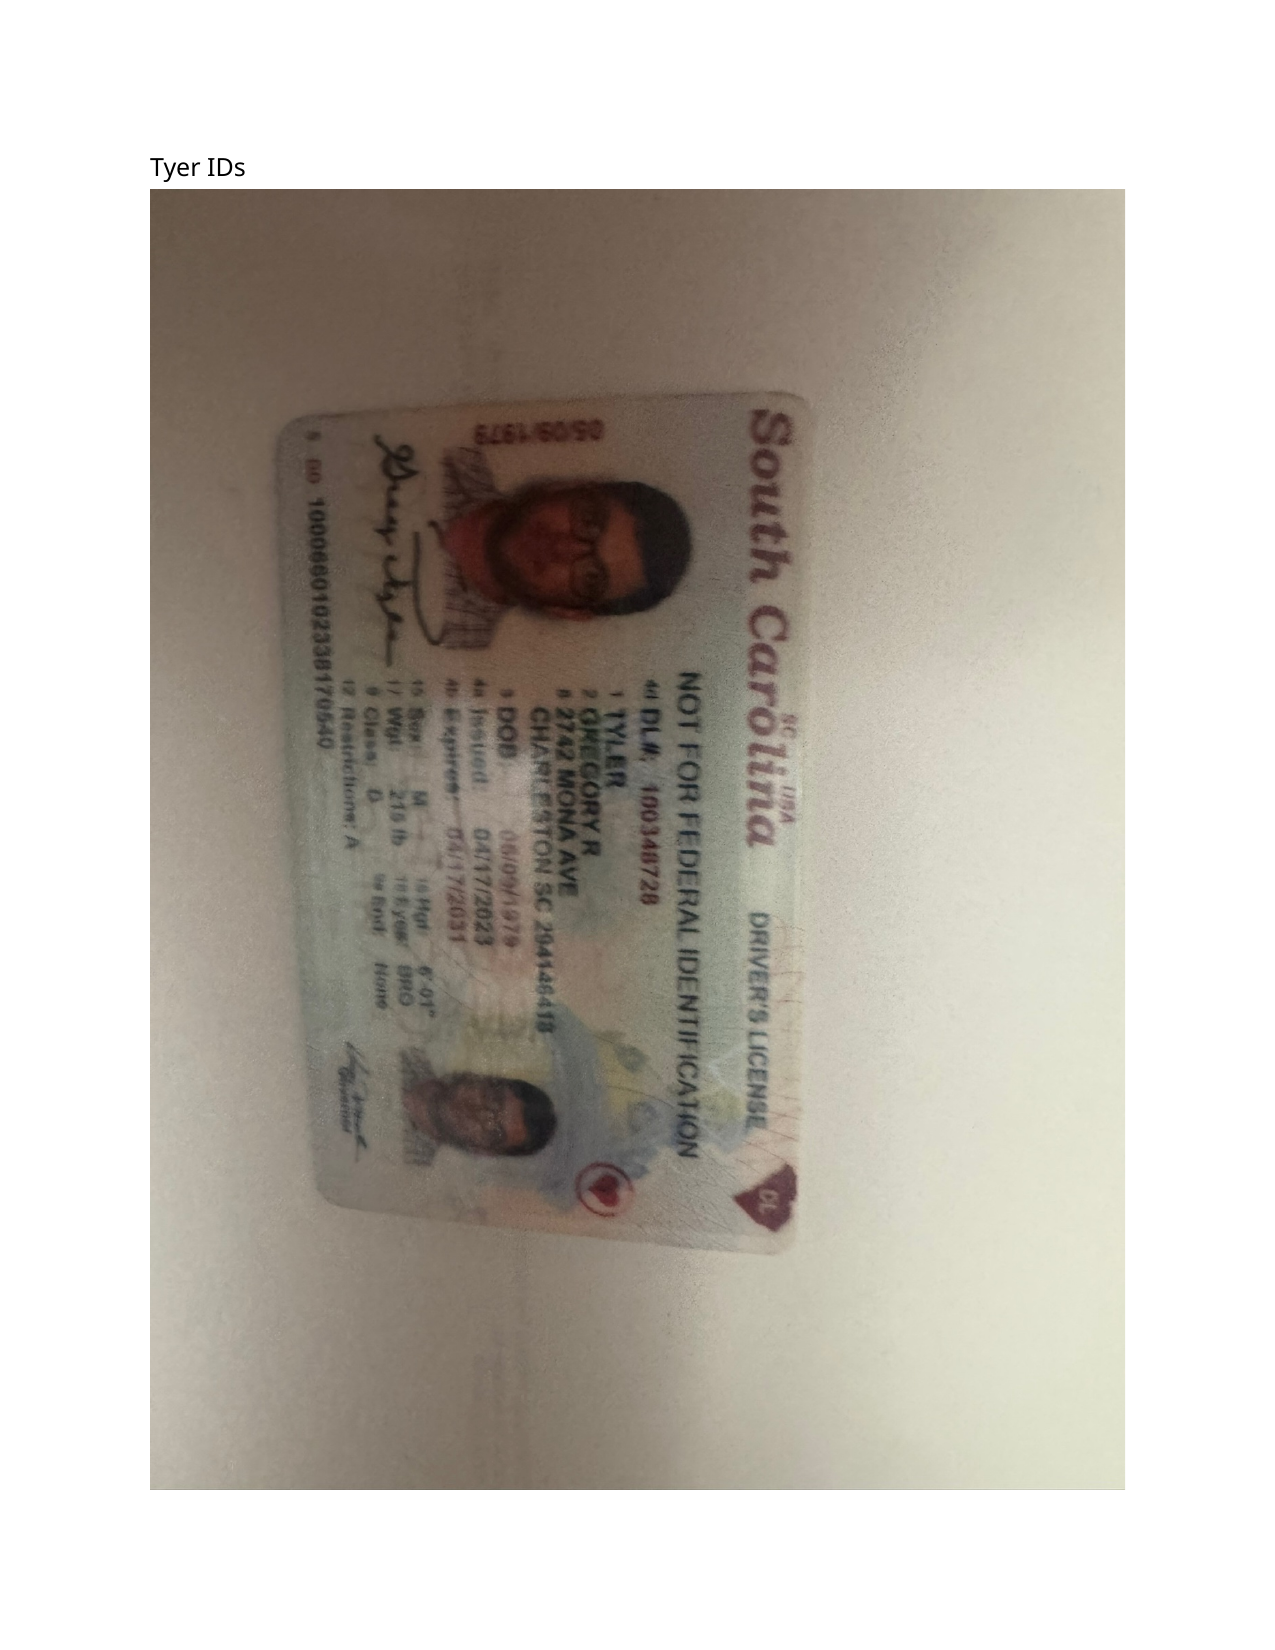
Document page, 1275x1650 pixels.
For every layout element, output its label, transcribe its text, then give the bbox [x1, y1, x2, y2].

picture [150, 189, 1125, 1490]
text Tyer IDs [150, 150, 1125, 189]
